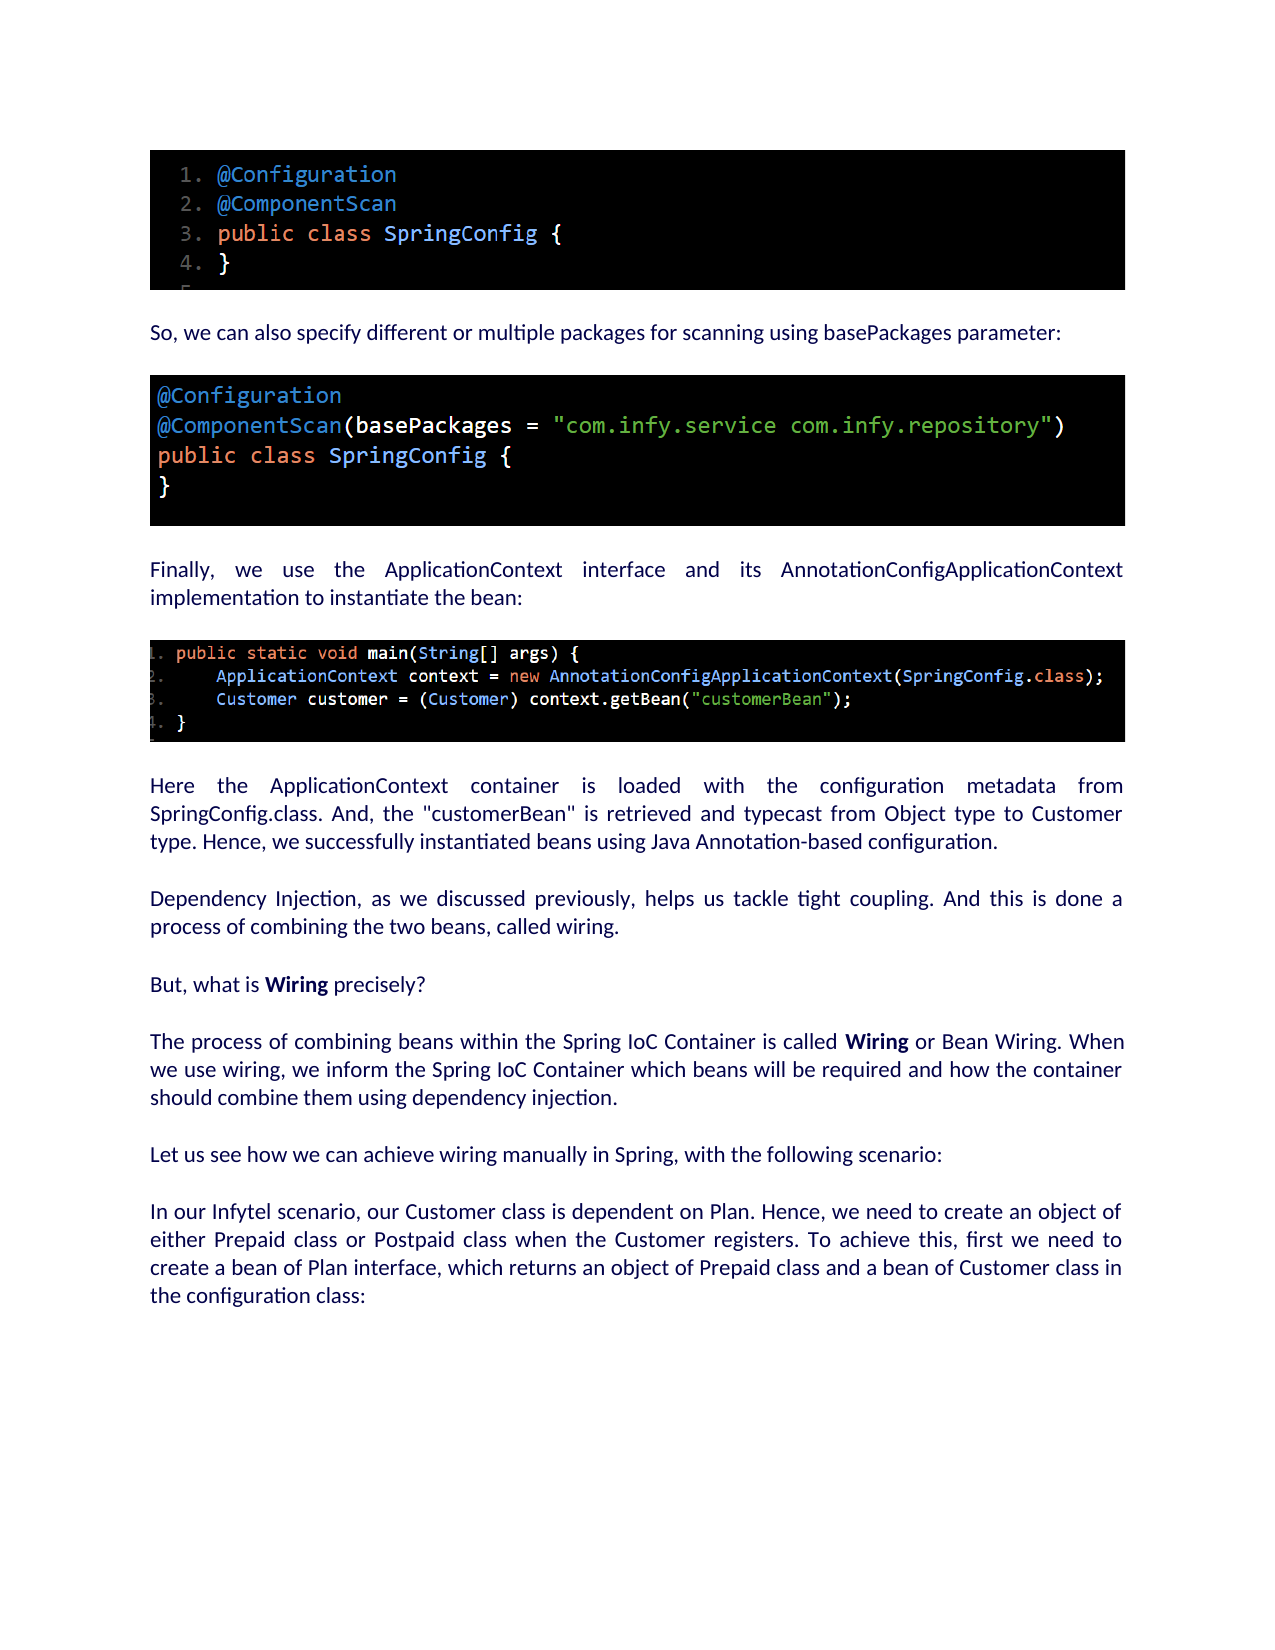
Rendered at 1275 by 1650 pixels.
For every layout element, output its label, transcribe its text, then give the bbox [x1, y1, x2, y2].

picture [150, 375, 1125, 526]
text Finally, we use the ApplicationContext interface and its AnnotationConfigApplicationContext implementation to instantiate the bean: [150, 555, 1125, 611]
text In our Infytel scenario, our Customer class is dependent on Plan. Hence, we need to create an object of either Prepaid class or Postpaid class when the Customer registers. To achieve this, first we need to create a bean of Plan interface, which returns an object of Prepaid class and a bean of Customer class in the configuration class: [150, 1197, 1125, 1309]
text So, we can also specify different or multiple packages for scanning using basePackages parameter: [150, 318, 1125, 347]
text Dependency Injection, as we discussed previously, helps us tackle tight coupling. And this is done a process of combining the two beans, called wiring. [150, 884, 1125, 941]
picture [150, 640, 1125, 742]
text Let us see how we can achieve wiring manually in Spring, with the following scenario: [150, 1140, 1125, 1168]
text But, what is Wiring precisely? [150, 970, 1125, 998]
text The process of combining beans within the Spring IoC Container is called Wiring or Bean Wiring. When we use wiring, we inform the Spring IoC Container which beans will be required and how the container should combine them using dependency injection. [150, 1027, 1125, 1111]
picture [150, 150, 1125, 290]
text Here the ApplicationContext container is loaded with the configuration metadata from SpringConfig.class. And, the "customerBean" is retrieved and typecast from Object type to Customer type. Hence, we successfully instantiated beans using Java Annotation-based configuration. [150, 771, 1125, 855]
